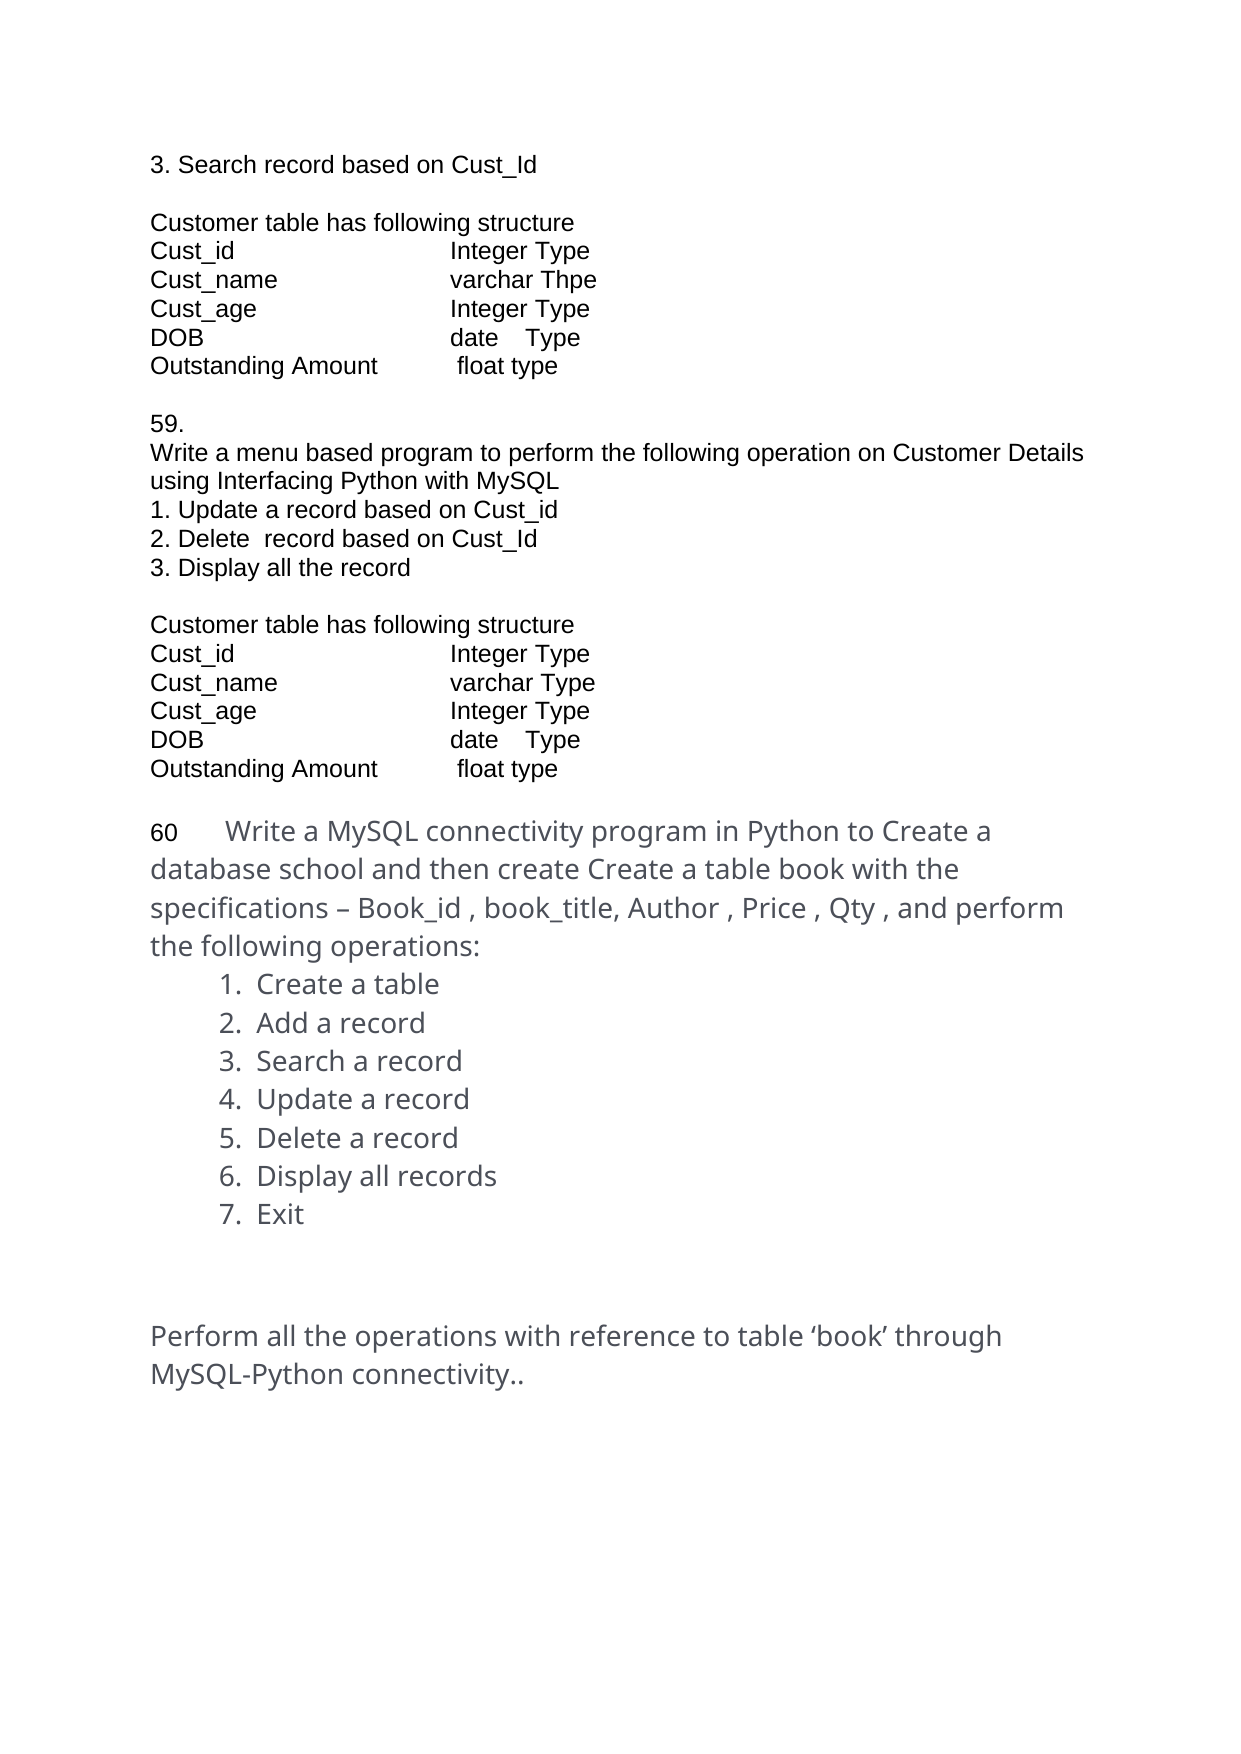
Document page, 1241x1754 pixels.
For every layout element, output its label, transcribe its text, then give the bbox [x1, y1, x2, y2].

text Cust_id Integer Type [150, 639, 1090, 667]
list Exit [219, 1194, 1090, 1233]
text DOB date Type [150, 725, 1090, 754]
text Perform all the operations with reference to table ‘book’ through MySQL-Python connectivity.. [150, 1316, 1090, 1393]
text Outstanding Amount float type [150, 351, 1090, 380]
text 2. Delete record based on Cust_Id [150, 524, 1090, 552]
text Customer table has following structure [150, 610, 1090, 639]
text DOB date Type [150, 322, 1090, 351]
text Cust_name varchar Thpe [150, 265, 1090, 294]
list Delete a record [219, 1118, 1090, 1156]
text 1. Update a record based on Cust_id [150, 495, 1090, 524]
text Write a menu based program to perform the following operation on Customer Details using Interfacing Python with MySQL [150, 437, 1090, 495]
text Cust_age Integer Type [150, 294, 1090, 322]
list Search a record [219, 1041, 1090, 1079]
text Outstanding Amount float type [150, 754, 1090, 782]
text Cust_id Integer Type [150, 236, 1090, 265]
list Display all records [219, 1156, 1090, 1194]
text Customer table has following structure [150, 207, 1090, 236]
list Update a record [219, 1079, 1090, 1118]
text 3. Search record based on Cust_Id [150, 150, 1090, 179]
list Create a table [219, 964, 1090, 1003]
list Add a record [219, 1003, 1090, 1041]
text 3. Display all the record [150, 552, 1090, 581]
text 60 Write a MySQL connectivity program in Python to Create a database school and then create Create a table book with the specifications – Book_id , book_title, Author , Price , Qty , and perform the following operations: [150, 811, 1090, 964]
text Cust_age Integer Type [150, 696, 1090, 725]
text Cust_name varchar Type [150, 667, 1090, 696]
text 59. [150, 409, 1090, 437]
